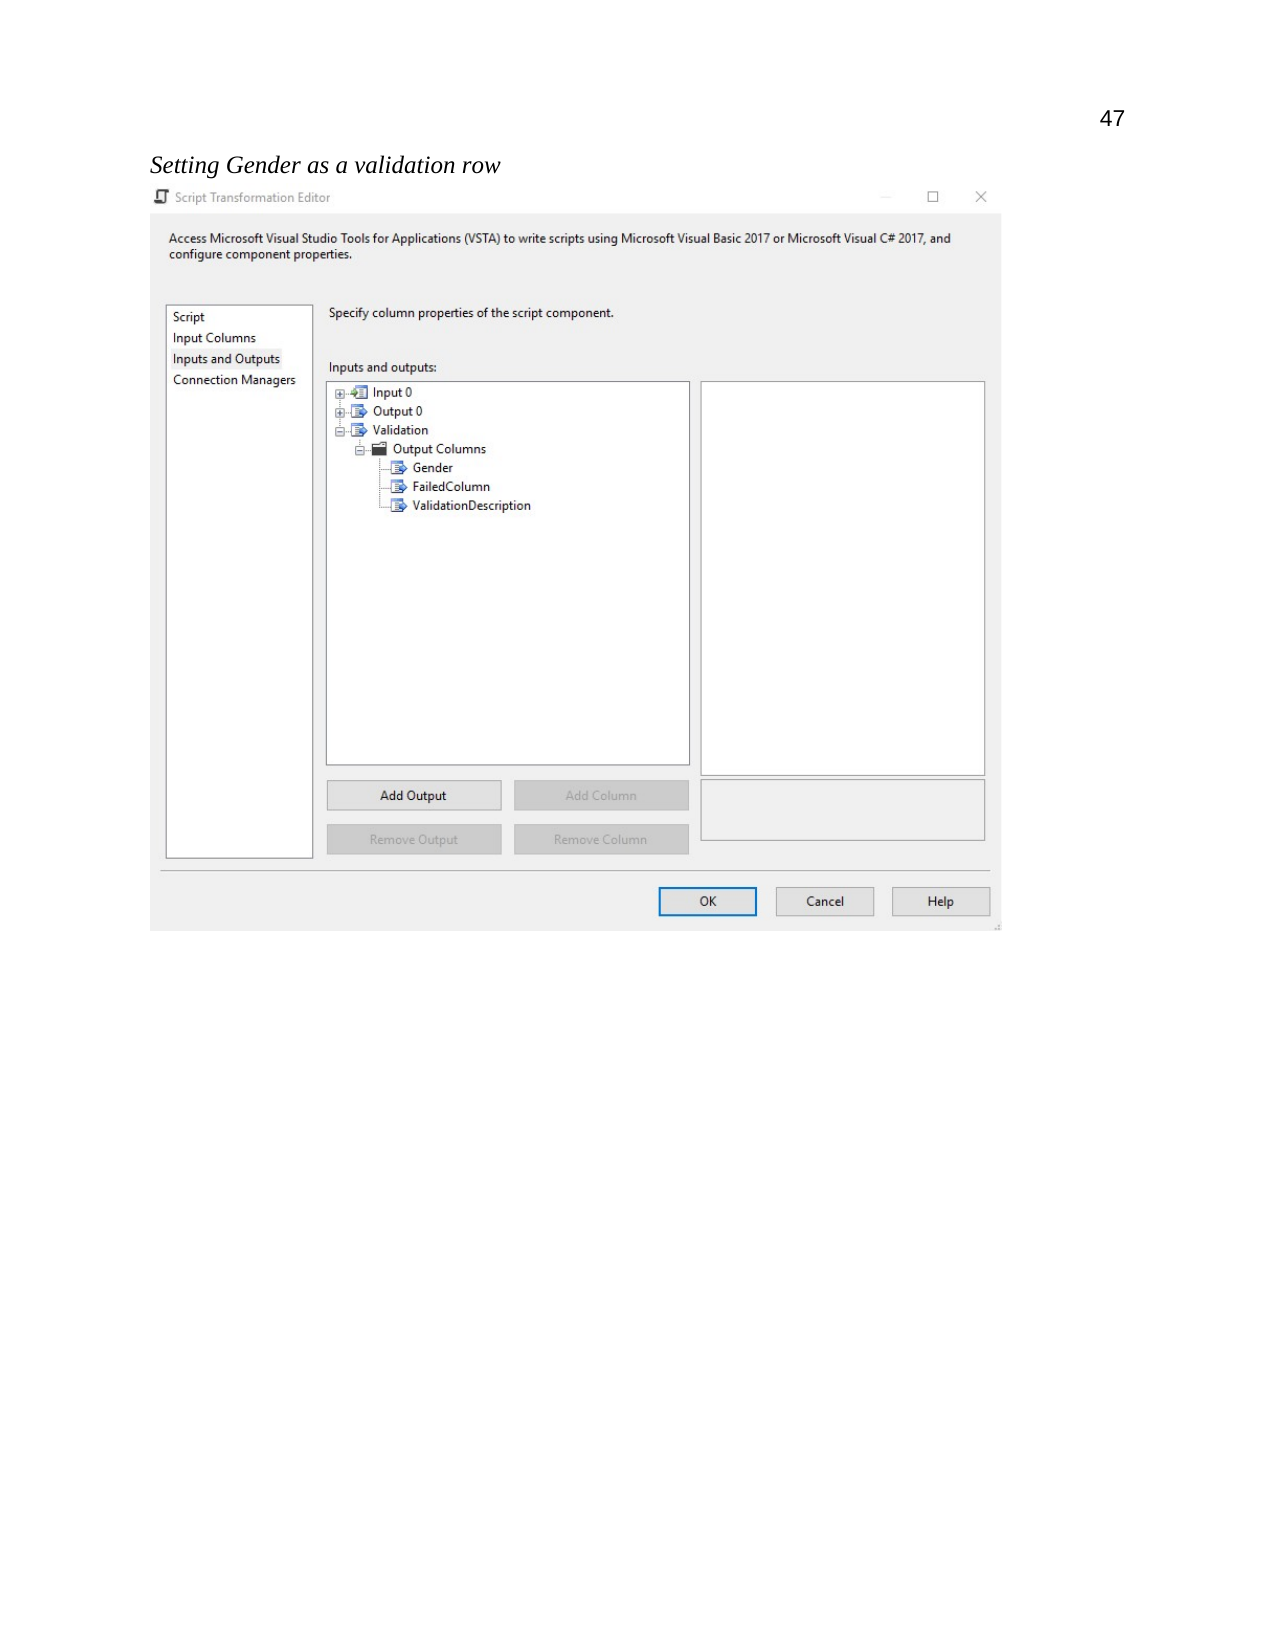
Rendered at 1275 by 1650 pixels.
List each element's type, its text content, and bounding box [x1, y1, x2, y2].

text Setting Gender as a validation row [150, 150, 1125, 179]
picture [150, 183, 1002, 931]
